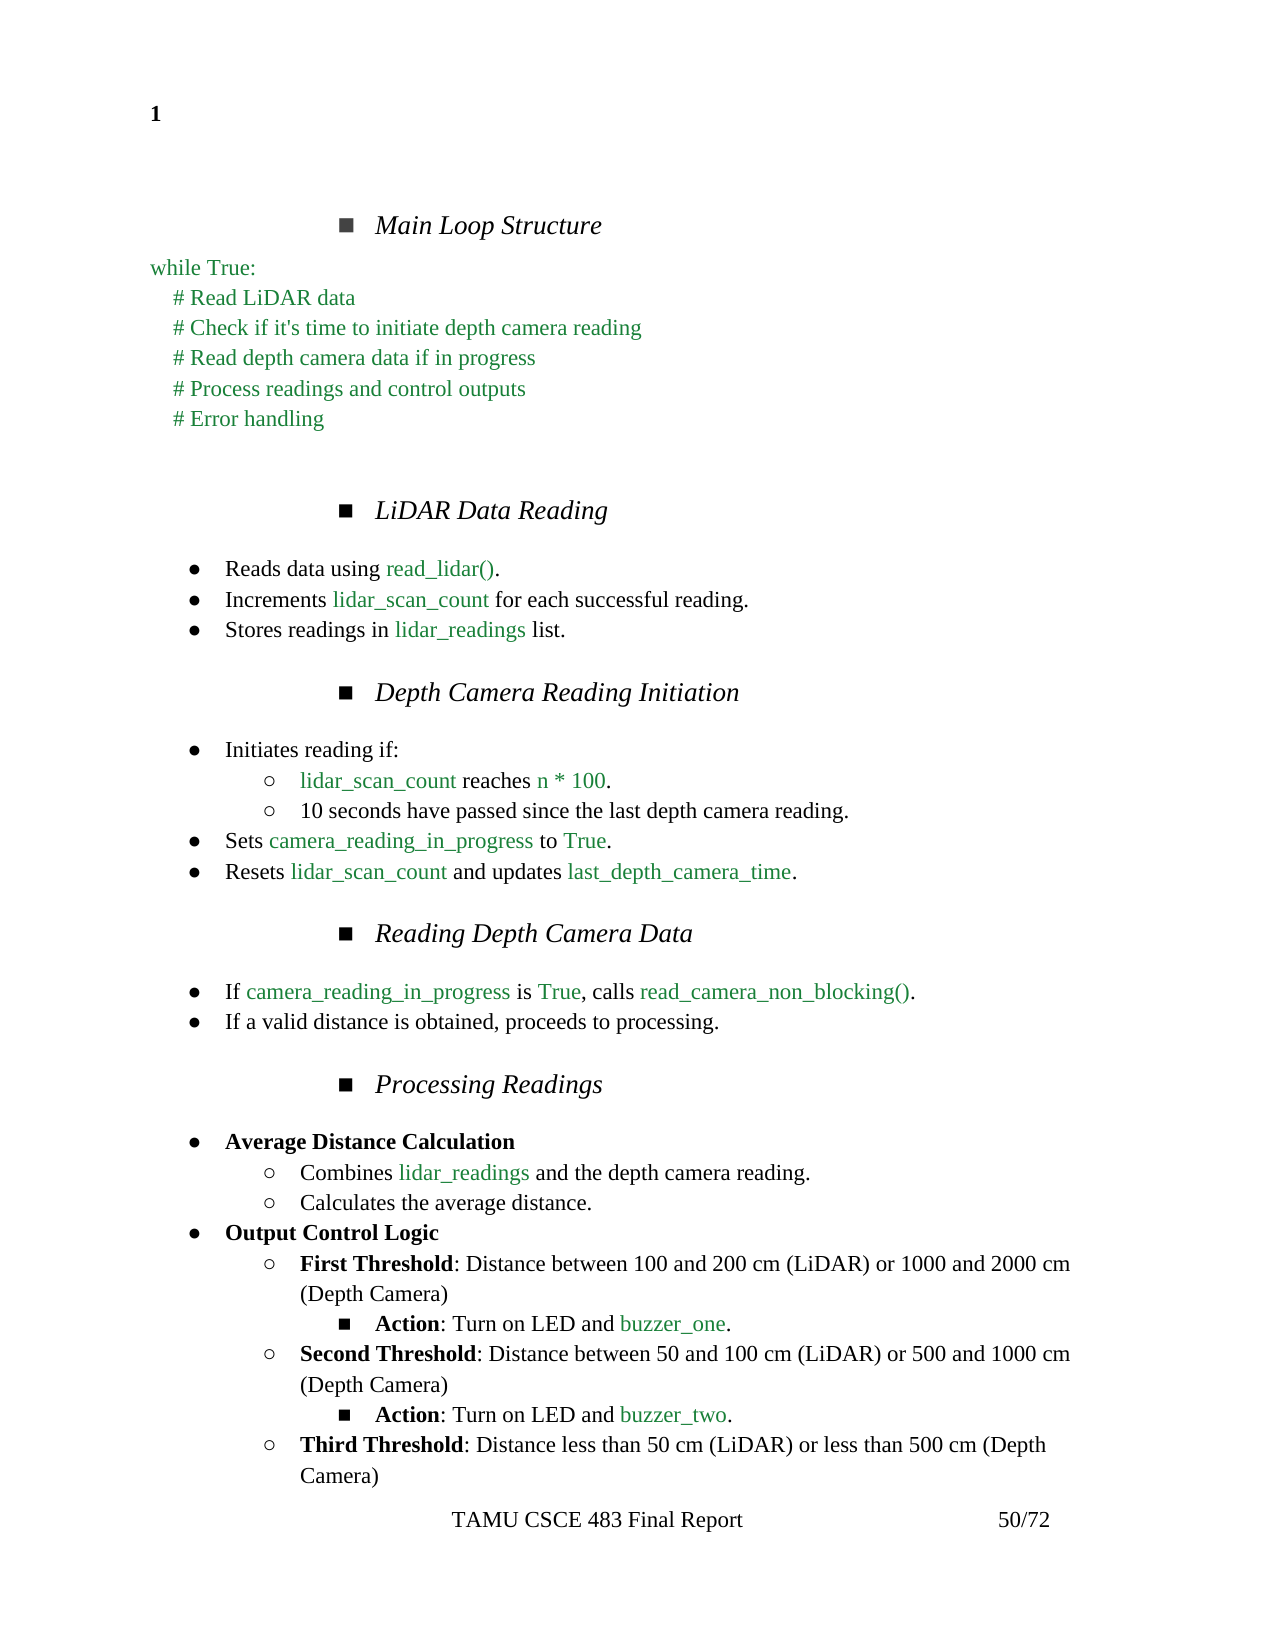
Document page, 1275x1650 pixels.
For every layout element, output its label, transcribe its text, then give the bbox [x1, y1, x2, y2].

list Second Threshold: Distance between 50 and 100 cm (LiDAR) or 500 and 1000 cm (Depth Camera) [262, 1340, 1125, 1397]
text # Read LiDAR data [150, 284, 1125, 310]
list Third Threshold: Distance less than 50 cm (LiDAR) or less than 500 cm (Depth Camera) [262, 1431, 1125, 1488]
subtitle Processing Readings [337, 1068, 1125, 1099]
list Average Distance Calculation [187, 1128, 1125, 1155]
list If a valid distance is obtained, proceeds to processing. [187, 1008, 1125, 1035]
subtitle Depth Camera Reading Initiation [337, 676, 1125, 707]
text # Read depth camera data if in progress [150, 344, 1125, 371]
list lidar_scan_count reaches n * 100. [262, 767, 1125, 793]
list Output Control Logic [187, 1219, 1125, 1246]
subtitle LiDAR Data Reading [337, 494, 1125, 526]
list Resets lidar_scan_count and updates last_depth_camera_time. [187, 858, 1125, 884]
subtitle Reading Depth Camera Data [337, 917, 1125, 948]
list Action: Turn on LED and buzzer_two. [337, 1401, 1125, 1427]
list 10 seconds have passed since the last depth camera reading. [262, 797, 1125, 823]
text # Process readings and control outputs [150, 375, 1125, 401]
list Stores readings in lidar_readings list. [187, 616, 1125, 642]
text # Error handling [150, 405, 1125, 431]
list First Threshold: Distance between 100 and 200 cm (LiDAR) or 1000 and 2000 cm (Depth Camera) [262, 1249, 1125, 1306]
text while True: [150, 254, 1125, 280]
list Increments lidar_scan_count for each successful reading. [187, 586, 1125, 612]
list If camera_reading_in_progress is True, calls read_camera_non_blocking(). [187, 978, 1125, 1004]
subtitle Main Loop Structure [337, 207, 1125, 241]
list Combines lidar_readings and the depth camera reading. [262, 1159, 1125, 1185]
list Reads data using read_lidar(). [187, 555, 1125, 582]
text # Check if it's time to initiate depth camera reading [150, 314, 1125, 341]
list Initiates reading if: [187, 736, 1125, 763]
list Sets camera_reading_in_progress to True. [187, 827, 1125, 854]
list Calculates the average distance. [262, 1189, 1125, 1215]
list Action: Turn on LED and buzzer_one. [337, 1310, 1125, 1336]
